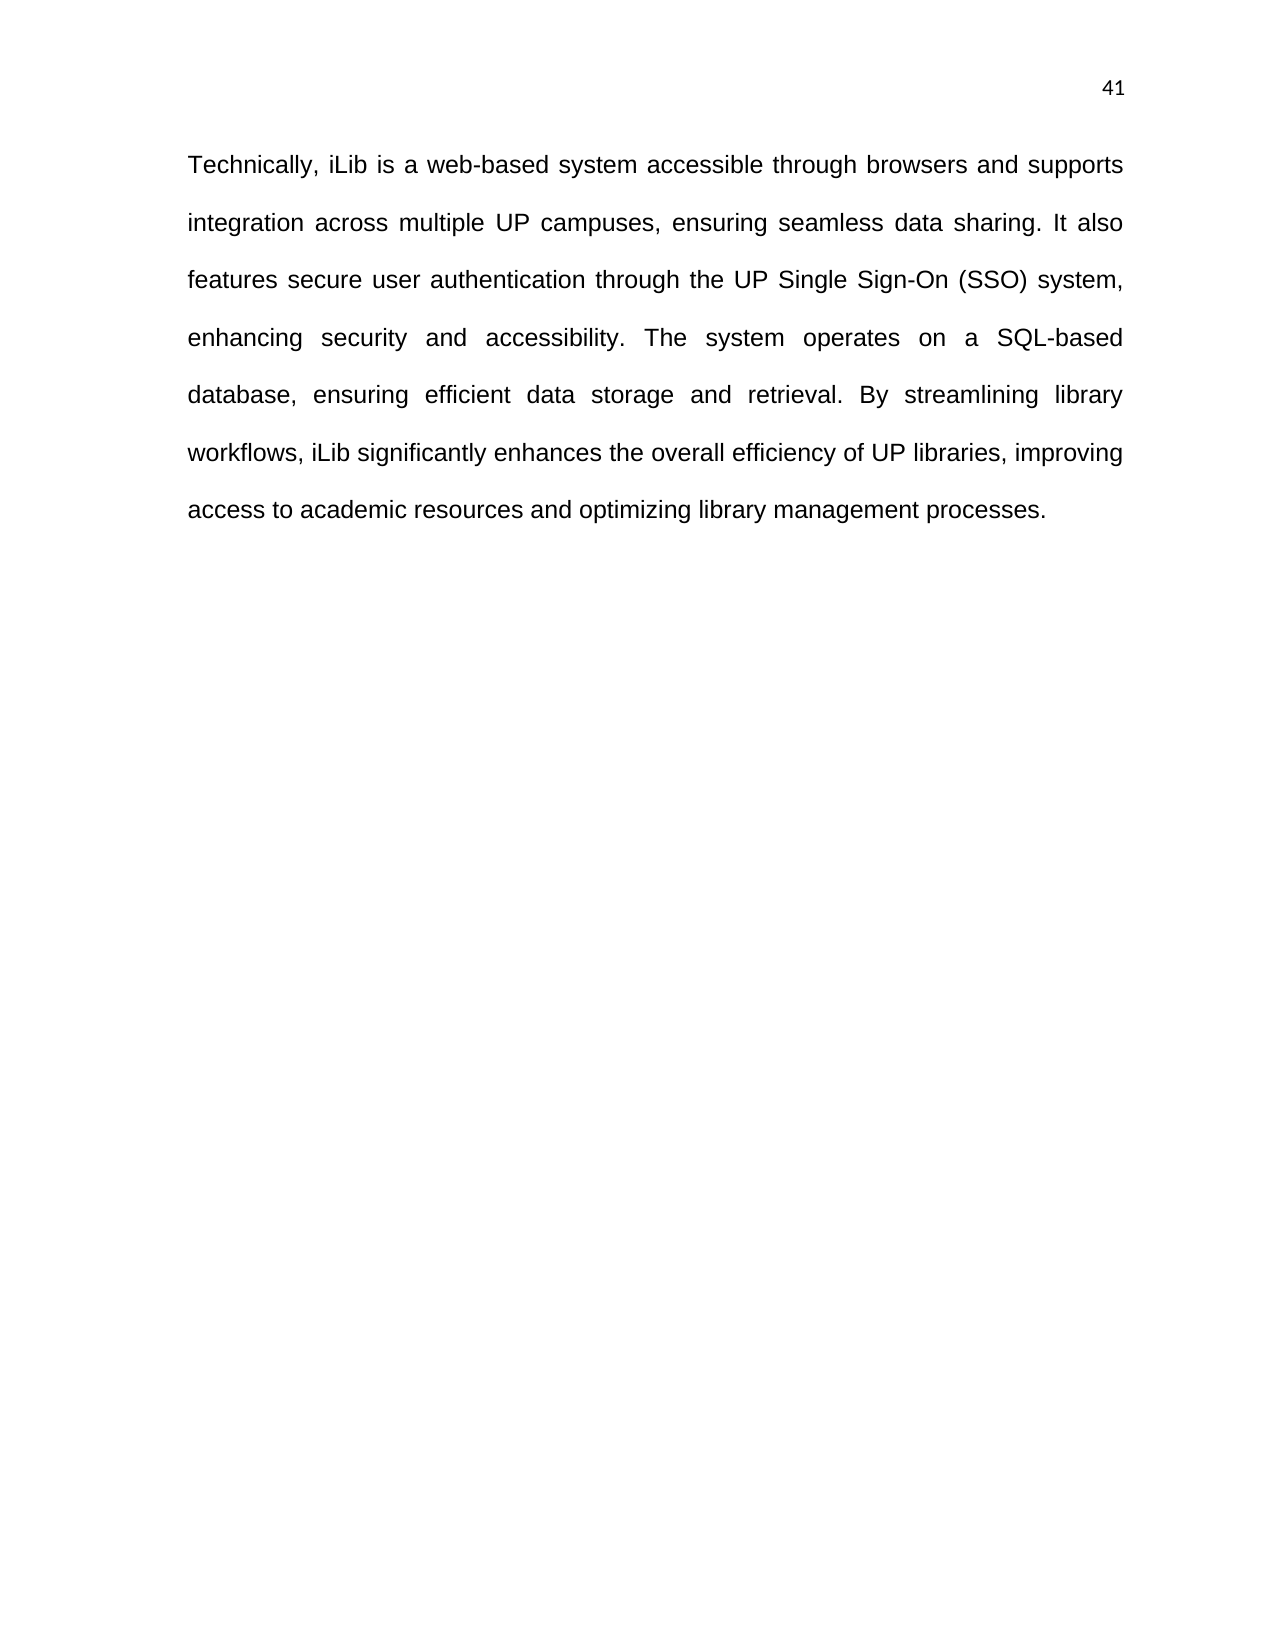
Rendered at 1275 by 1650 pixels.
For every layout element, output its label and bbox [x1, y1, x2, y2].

text [187, 150, 1125, 524]
